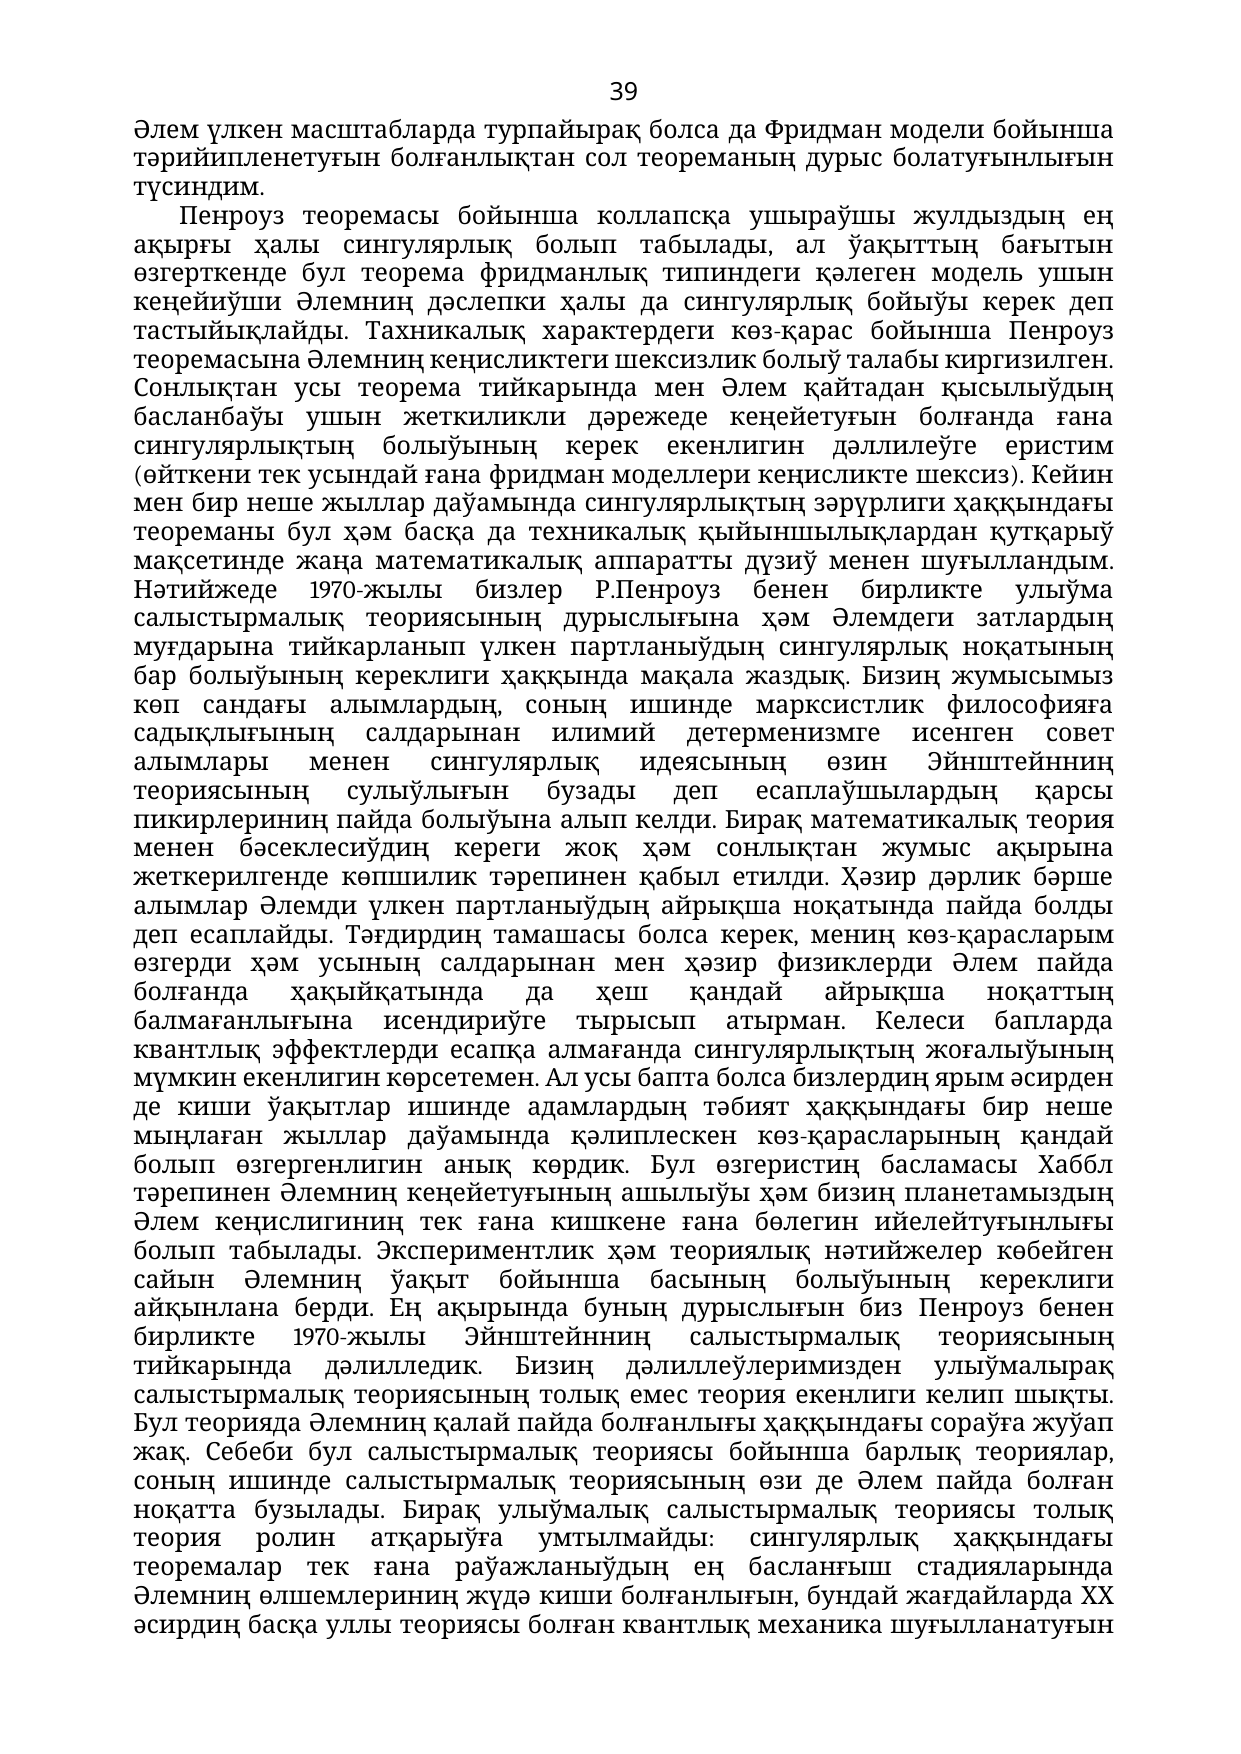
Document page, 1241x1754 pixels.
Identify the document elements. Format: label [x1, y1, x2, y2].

text [133, 202, 1114, 1639]
text [133, 116, 1114, 202]
